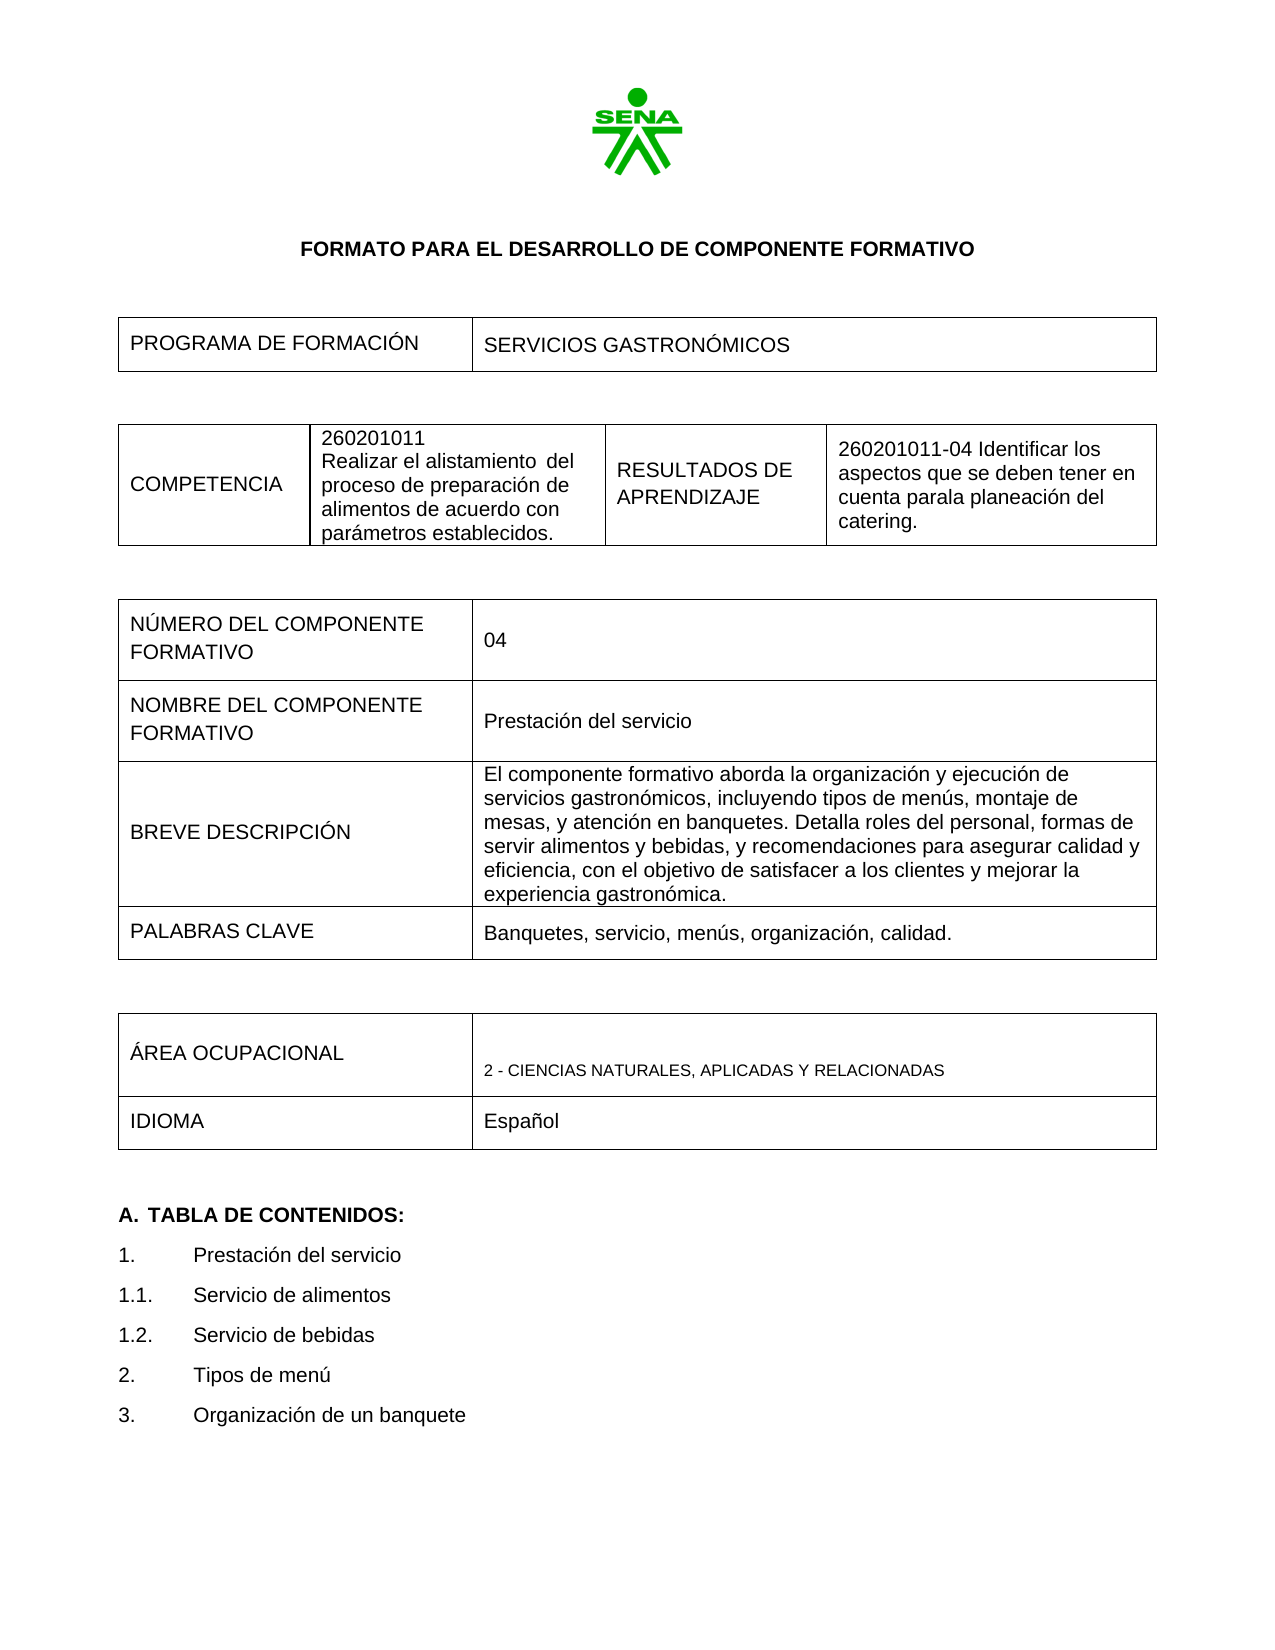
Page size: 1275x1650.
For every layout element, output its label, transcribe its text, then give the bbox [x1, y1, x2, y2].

table_cell NOMBRE DEL COMPONENTE FORMATIVO [119, 681, 472, 761]
picture [592, 87, 683, 176]
text 1.1. Servicio de alimentos [118, 1283, 1157, 1307]
table_cell IDIOMA [119, 1097, 472, 1149]
table_cell Banquetes, servicio, menús, organización, calidad. [473, 907, 1156, 959]
table_header 260201011 Realizar el alistamiento del proceso de preparación de alimentos de acuerdo con parámetros establecidos. [311, 425, 605, 545]
table_cell Prestación del servicio [473, 681, 1156, 761]
table_cell BREVE DESCRIPCIÓN [119, 762, 472, 906]
table_header 04 [473, 600, 1156, 680]
list TABLA DE CONTENIDOS: [118, 1203, 1157, 1227]
table_cell El componente formativo aborda la organización y ejecución de servicios gastronómicos, incluyendo tipos de menús, montaje de mesas, y atención en banquetes. Detalla roles del personal, formas de servir alimentos y bebidas, y recomendaciones para asegurar calidad y eficiencia, con el objetivo de satisfacer a los clientes y mejorar la experiencia gastronómica. [473, 762, 1156, 906]
text FORMATO PARA EL DESARROLLO DE COMPONENTE FORMATIVO [118, 237, 1157, 261]
text 3. Organización de un banquete [118, 1403, 1157, 1427]
table_header 2 - CIENCIAS NATURALES, APLICADAS Y RELACIONADAS [473, 1014, 1156, 1096]
table_header ÁREA OCUPACIONAL [119, 1014, 472, 1096]
text 1. Prestación del servicio [118, 1243, 1157, 1267]
table_cell Español [473, 1097, 1156, 1149]
table_header SERVICIOS GASTRONÓMICOS [473, 318, 1156, 371]
text 2. Tipos de menú [118, 1363, 1157, 1387]
table_cell PALABRAS CLAVE [119, 907, 472, 959]
table_header 260201011-04 Identificar los aspectos que se deben tener en cuenta parala planeación del catering. [827, 425, 1156, 545]
table_header NÚMERO DEL COMPONENTE FORMATIVO [119, 600, 472, 680]
text 1.2. Servicio de bebidas [118, 1323, 1157, 1347]
table_header PROGRAMA DE FORMACIÓN [119, 318, 472, 371]
table_header COMPETENCIA [119, 425, 309, 545]
table_header RESULTADOS DE APRENDIZAJE [606, 425, 826, 545]
